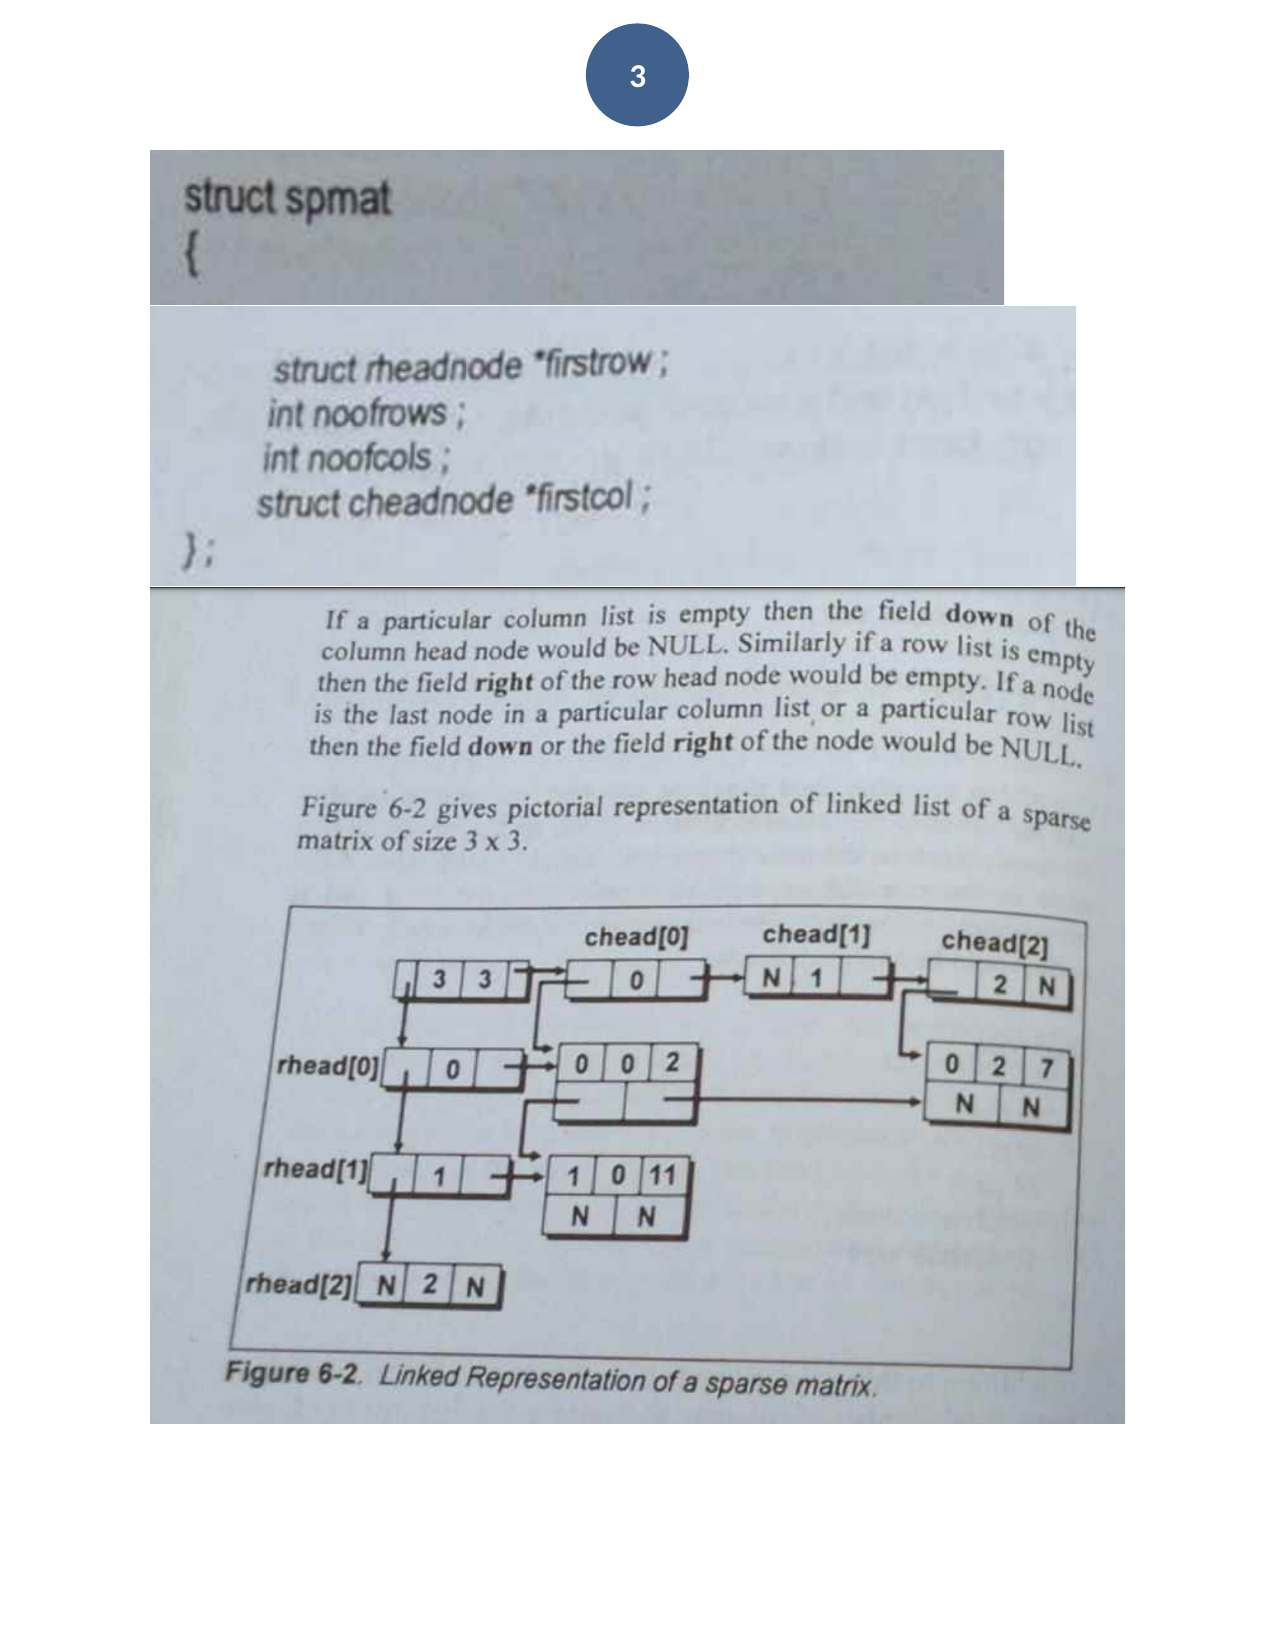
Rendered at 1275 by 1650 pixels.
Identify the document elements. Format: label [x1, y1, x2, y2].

picture [150, 150, 1005, 305]
picture [150, 587, 1125, 1424]
picture [150, 306, 1077, 586]
